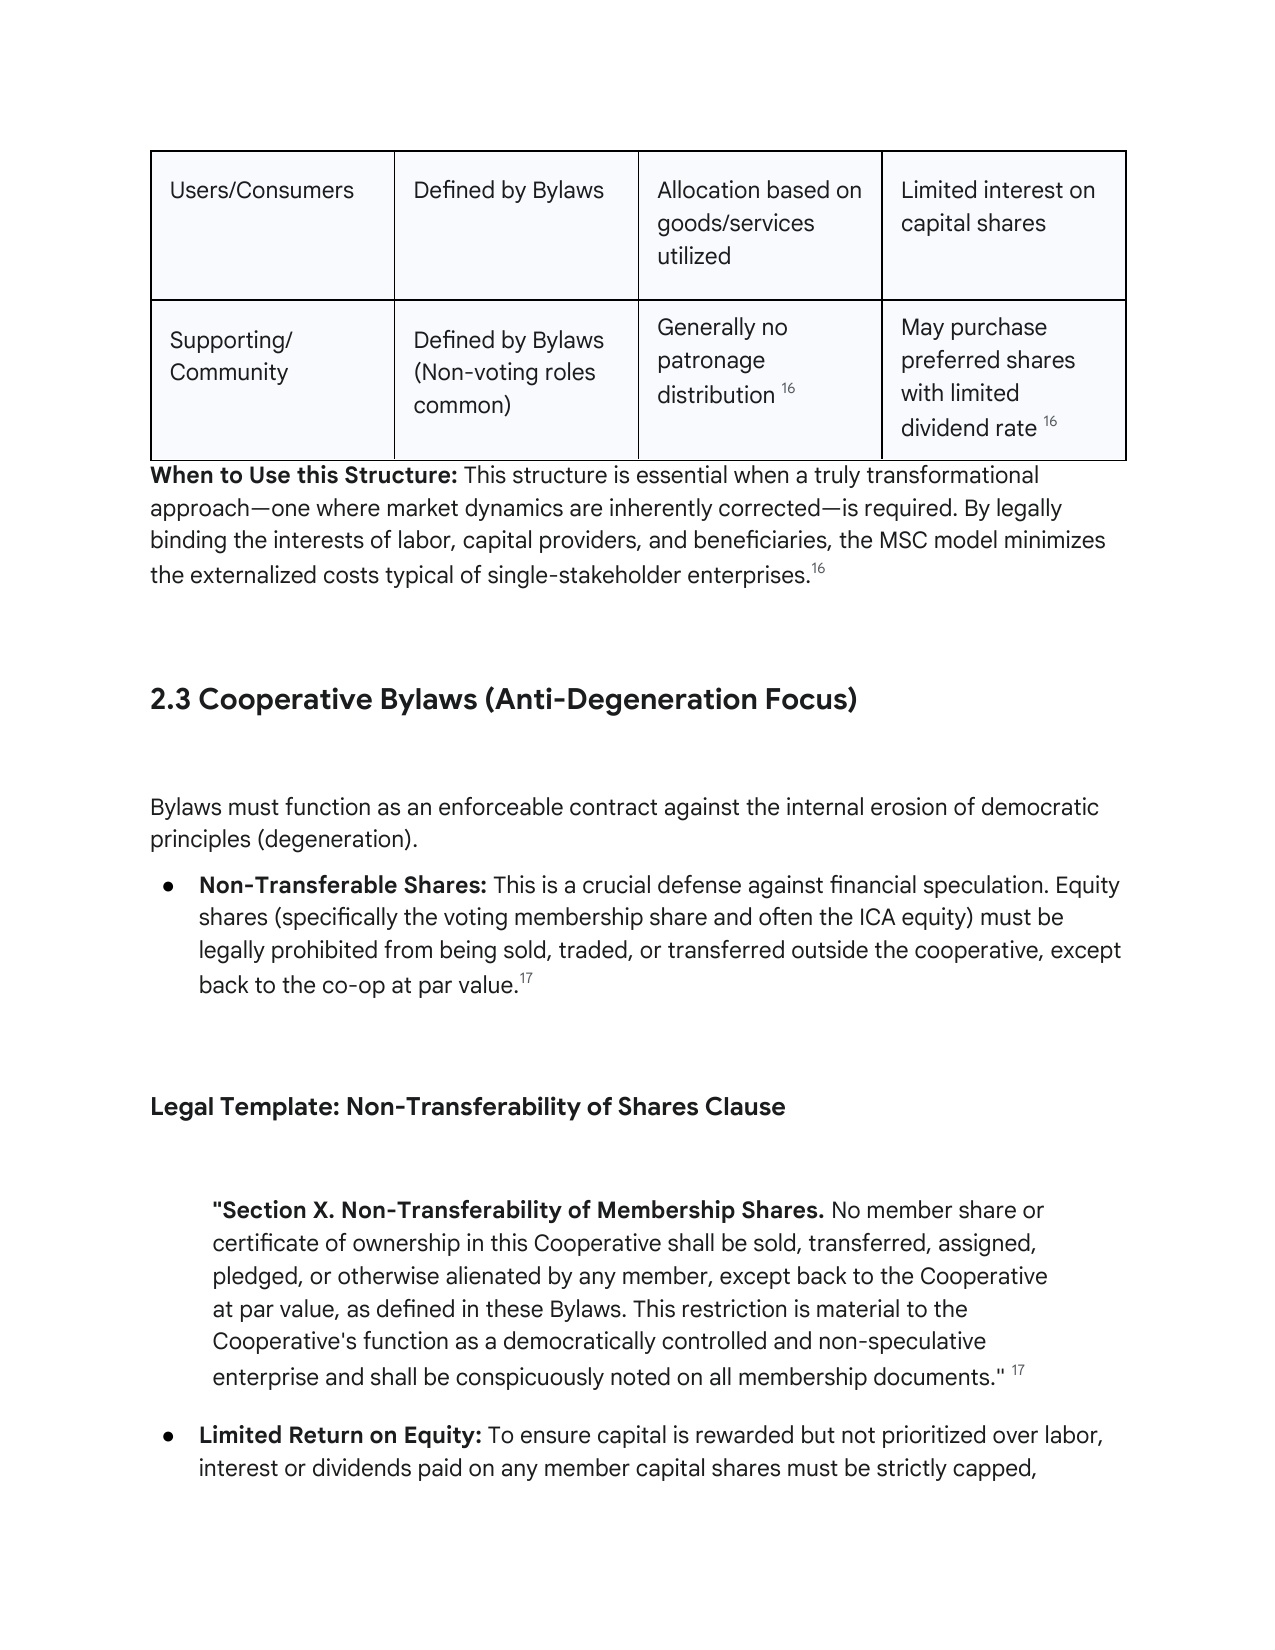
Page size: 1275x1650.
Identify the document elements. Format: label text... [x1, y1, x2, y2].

table_cell May purchase preferred shares with limited dividend rate 16 [883, 301, 1125, 459]
text When to Use this Structure: This structure is essential when a truly transformational approach—one where market dynamics are inherently corrected—is required. By legally binding the interests of labor, capital providers, and beneficiaries, the MSC model minimizes the externalized costs typical of single-stakeholder enterprises.16 [150, 461, 1125, 591]
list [161, 1421, 1125, 1483]
table_cell Limited interest on capital shares [883, 152, 1125, 299]
subtitle Legal Template: Non-Transferability of Shares Clause [150, 1091, 1125, 1122]
subtitle 2.3 Cooperative Bylaws (Anti-Degeneration Focus) [150, 681, 1125, 718]
table_cell Defined by Bylaws [395, 152, 638, 299]
text Bylaws must function as an enforceable contract against the internal erosion of democratic principles (degeneration). [150, 793, 1125, 854]
text "Section X. Non-Transferability of Membership Shares. No member share or certificate of ownership in this Cooperative shall be sold, transferred, assigned, pledged, or otherwise alienated by any member, except back to the Cooperative at par value, as defined in these Bylaws. This restriction is material to the Cooperative's function as a democratically controlled and non-speculative enterprise and shall be conspicuously noted on all membership documents." 17 [212, 1197, 1062, 1392]
list Non-Transferable Shares: This is a crucial defense against financial speculation. Equity shares (specifically the voting membership share and often the ICA equity) must be legally prohibited from being sold, traded, or transferred outside the cooperative, except back to the co-op at par value.17 [161, 871, 1125, 1001]
table_cell Supporting/Community [152, 301, 394, 459]
table_cell Users/Consumers [152, 152, 394, 299]
table_cell Generally no patronage distribution 16 [639, 301, 881, 459]
table_cell Defined by Bylaws (Non-voting roles common) [395, 301, 638, 459]
table_cell Allocation based on goods/services utilized [639, 152, 881, 299]
